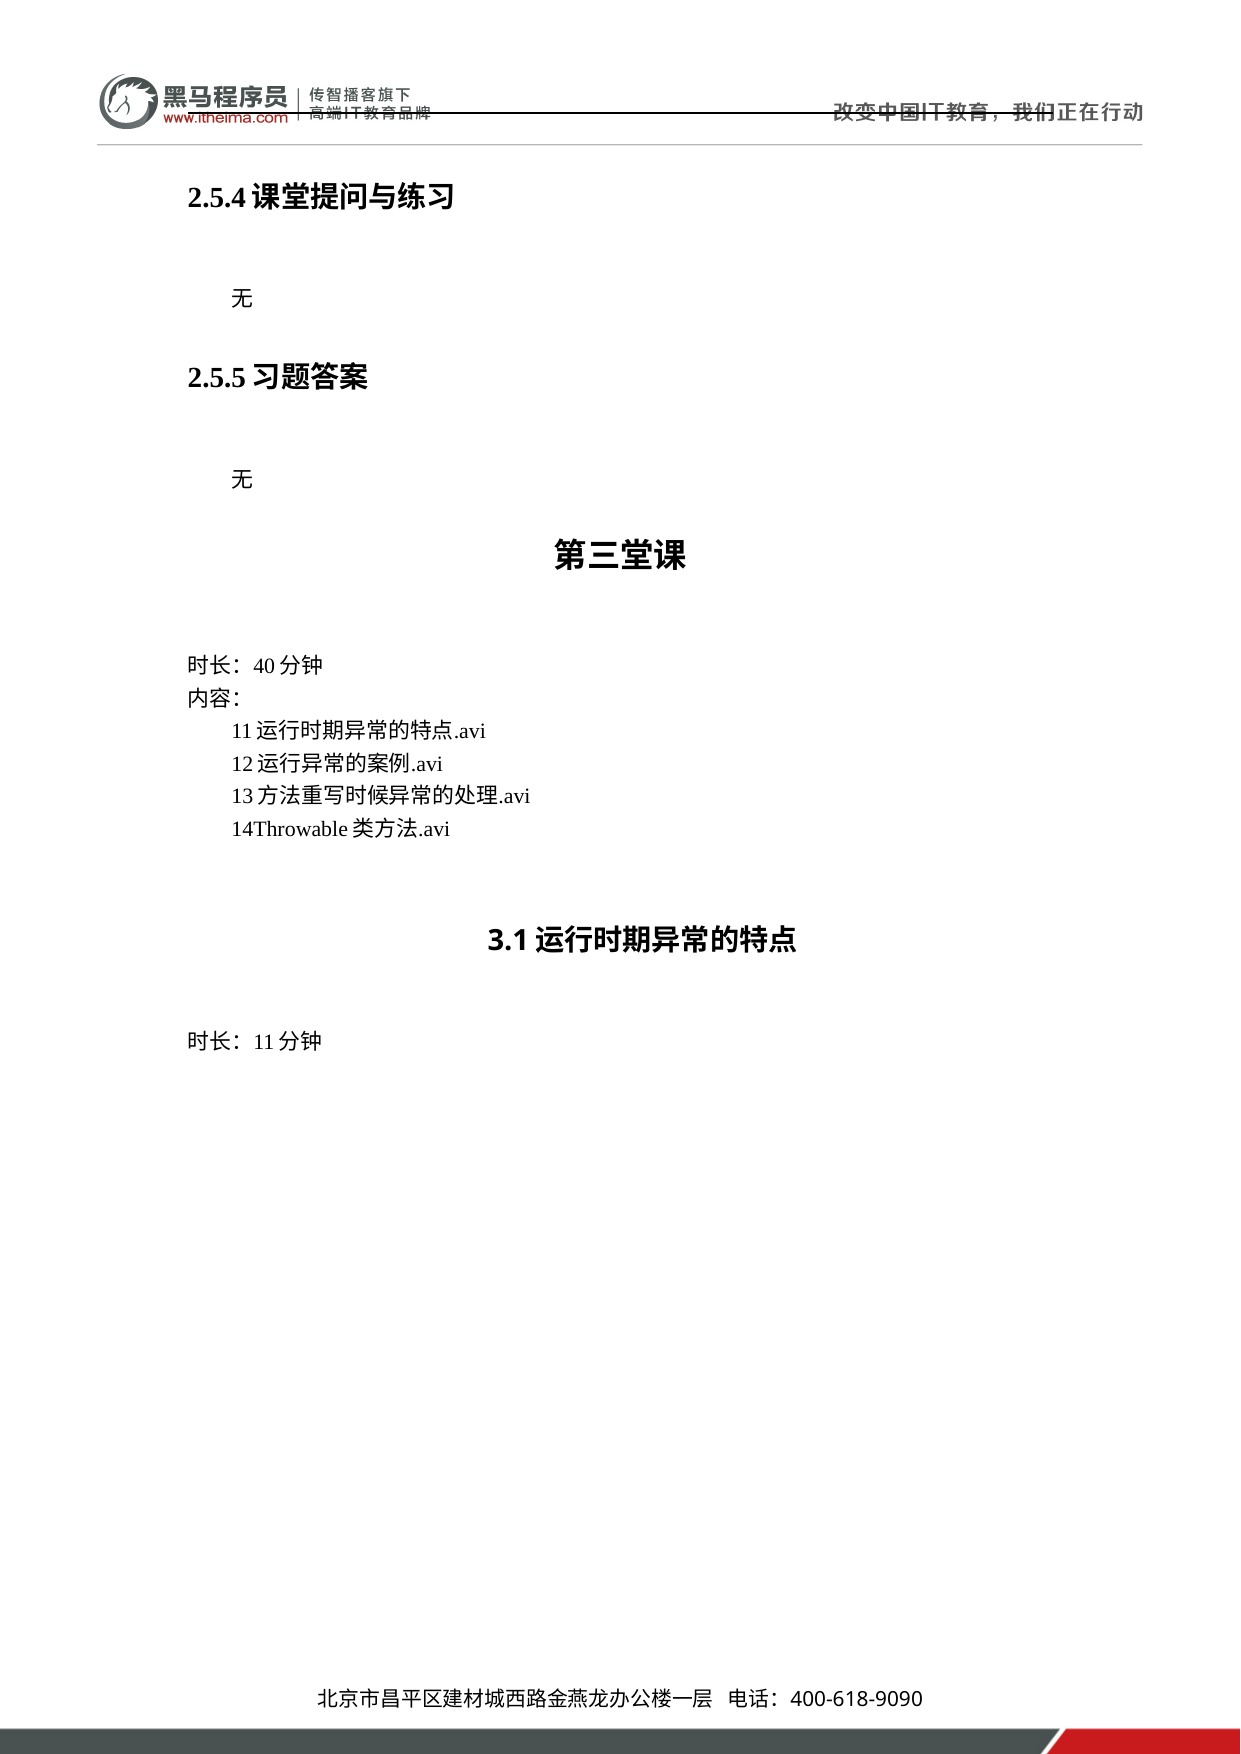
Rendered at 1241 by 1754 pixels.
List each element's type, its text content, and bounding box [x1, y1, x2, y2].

text 时长：40分钟 [187, 648, 1053, 681]
text 13方法重写时候异常的处理.avi [231, 778, 1053, 811]
picture [0, 1669, 1241, 1754]
text 无 [187, 281, 1053, 313]
text 12运行异常的案例.avi [231, 746, 1053, 778]
text 无 [187, 461, 1053, 494]
subtitle 2.5.5习题答案 [187, 342, 1053, 407]
text 时长：11分钟 [187, 1024, 1053, 1056]
subtitle 第三堂课 [187, 521, 1053, 586]
text 内容： [187, 681, 1053, 713]
picture [0, 3, 1241, 153]
text 11运行时期异常的特点.avi [231, 713, 1053, 746]
subtitle 3.1运行时期异常的特点 [232, 905, 1053, 970]
subtitle 2.5.4课堂提问与练习 [187, 162, 1053, 227]
text 14Throwable类方法.avi [231, 811, 1053, 843]
